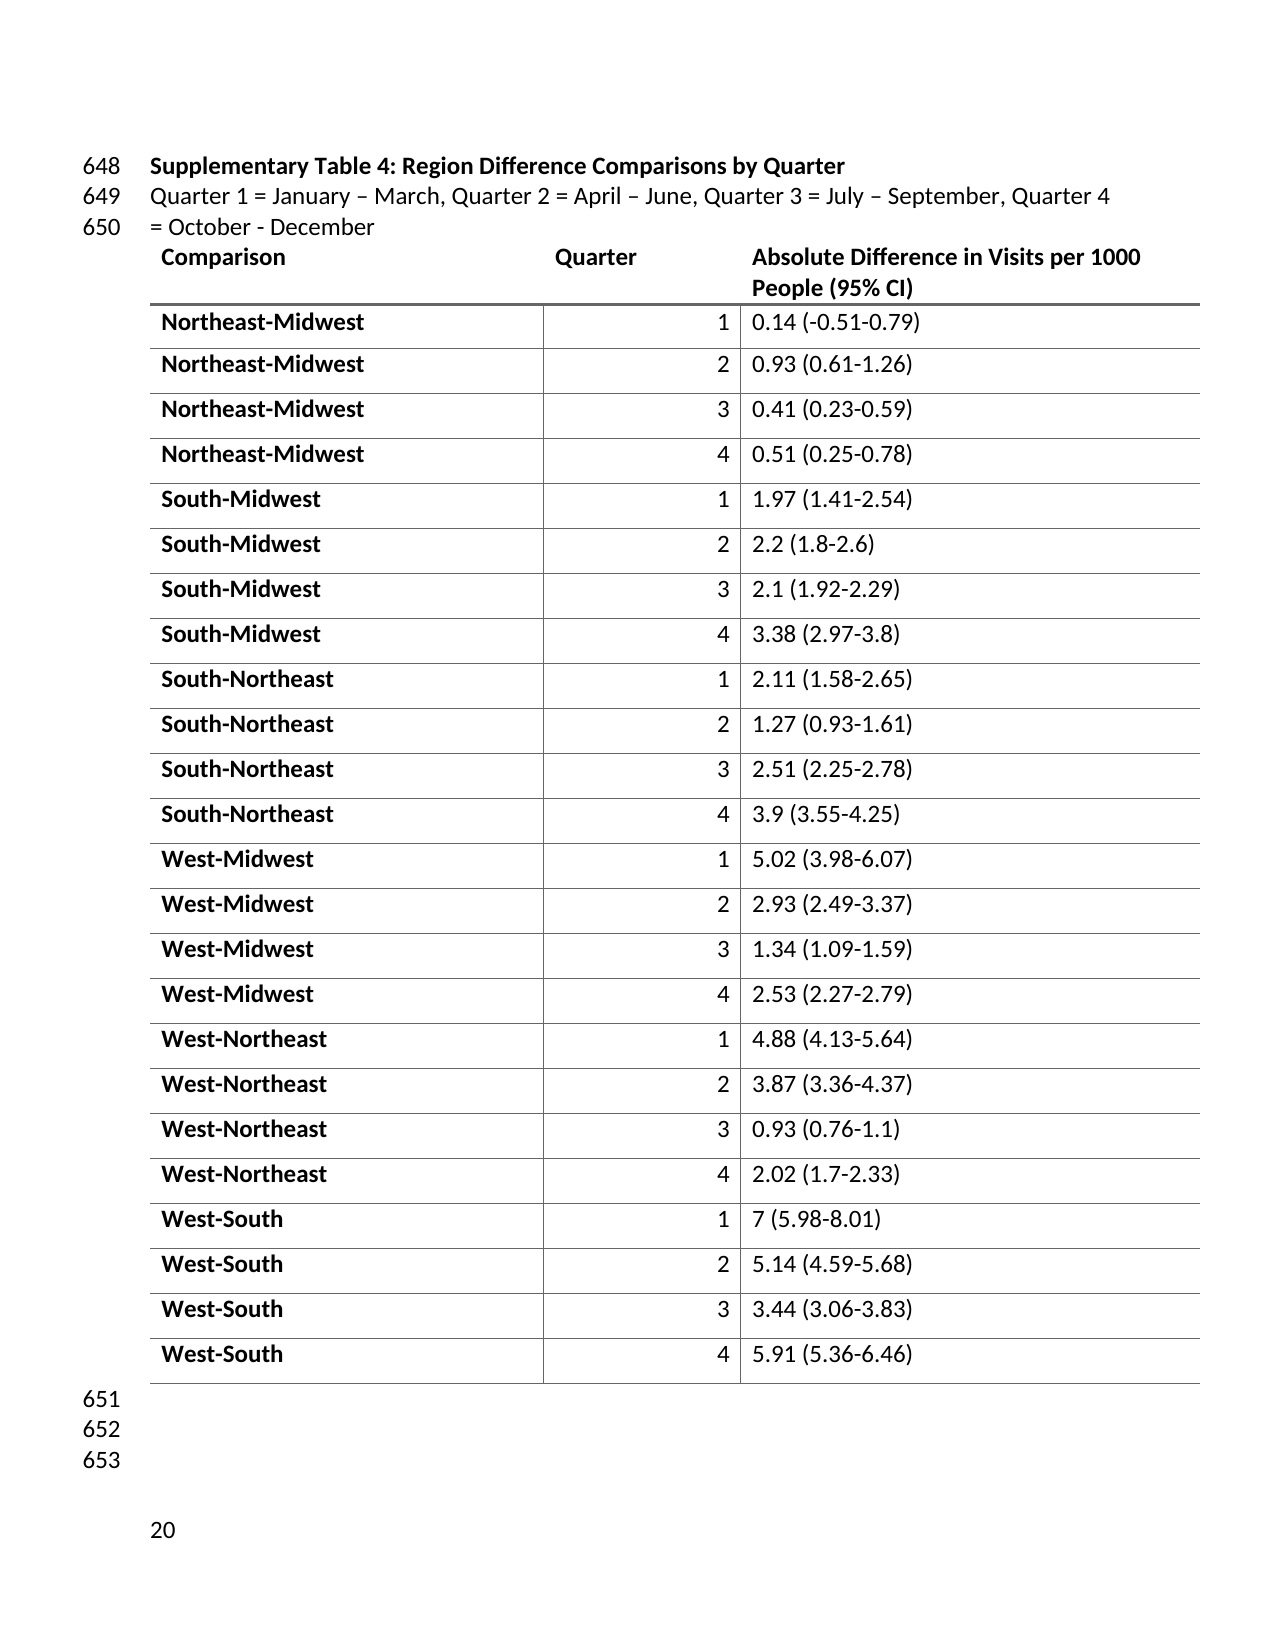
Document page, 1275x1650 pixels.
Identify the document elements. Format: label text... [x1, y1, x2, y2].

table_cell 3.9 (3.55-4.25) [741, 799, 1200, 843]
table_cell South-Midwest [150, 619, 543, 663]
table_cell 7 (5.98-8.01) [741, 1204, 1200, 1248]
table_header Absolute Difference in Visits per 1000 People (95% CI) [741, 242, 1200, 303]
table_cell West-Northeast [150, 1159, 543, 1203]
table_cell 0.93 (0.76-1.1) [741, 1114, 1200, 1158]
table_cell 3 [544, 574, 740, 618]
table_cell 4.88 (4.13-5.64) [741, 1024, 1200, 1068]
table_cell 2.02 (1.7-2.33) [741, 1159, 1200, 1203]
table_cell West-Northeast [150, 1069, 543, 1113]
table_cell Northeast-Midwest [150, 439, 543, 483]
table_cell 0.41 (0.23-0.59) [741, 394, 1200, 438]
table_cell West-Midwest [150, 844, 543, 888]
table_cell 1 [544, 1024, 740, 1068]
table_cell 3 [544, 1294, 740, 1338]
table_cell West-South [150, 1204, 543, 1248]
table_cell 2 [544, 1249, 740, 1293]
table_cell 4 [544, 1339, 740, 1383]
table_cell Northeast-Midwest [150, 349, 543, 393]
table_cell South-Midwest [150, 529, 543, 573]
table_cell 5.91 (5.36-6.46) [741, 1339, 1200, 1383]
table_cell 4 [544, 439, 740, 483]
table_cell 2.2 (1.8-2.6) [741, 529, 1200, 573]
table_cell West-Northeast [150, 1114, 543, 1158]
table_cell 1 [544, 1204, 740, 1248]
table_cell 0.93 (0.61-1.26) [741, 349, 1200, 393]
table_cell South-Northeast [150, 754, 543, 798]
table_cell South-Northeast [150, 664, 543, 708]
table_cell 5.02 (3.98-6.07) [741, 844, 1200, 888]
table_cell 1.97 (1.41-2.54) [741, 484, 1200, 528]
table_cell West-South [150, 1294, 543, 1338]
table_cell 1.34 (1.09-1.59) [741, 934, 1200, 978]
table_cell 2 [544, 1069, 740, 1113]
table_cell 3.44 (3.06-3.83) [741, 1294, 1200, 1338]
table_cell 2 [544, 709, 740, 753]
table_cell 5.14 (4.59-5.68) [741, 1249, 1200, 1293]
table_cell West-South [150, 1249, 543, 1293]
table_cell 2 [544, 889, 740, 933]
table_cell South-Midwest [150, 484, 543, 528]
table_cell 2.93 (2.49-3.37) [741, 889, 1200, 933]
table_cell Northeast-Midwest [150, 394, 543, 438]
table_cell 2 [544, 349, 740, 393]
table_cell 2.53 (2.27-2.79) [741, 979, 1200, 1023]
table_cell 4 [544, 1159, 740, 1203]
table_cell 0.51 (0.25-0.78) [741, 439, 1200, 483]
table_cell 2 [544, 529, 740, 573]
table_cell 3.87 (3.36-4.37) [741, 1069, 1200, 1113]
table_cell 1 [544, 844, 740, 888]
table_cell 3.38 (2.97-3.8) [741, 619, 1200, 663]
table_cell 2.1 (1.92-2.29) [741, 574, 1200, 618]
table_cell 4 [544, 619, 740, 663]
table_cell 2.11 (1.58-2.65) [741, 664, 1200, 708]
table_cell South-Midwest [150, 574, 543, 618]
table_cell 1 [544, 484, 740, 528]
table_cell 2.51 (2.25-2.78) [741, 754, 1200, 798]
table_header Quarter [544, 242, 741, 303]
table_cell West-South [150, 1339, 543, 1383]
table_cell 4 [544, 979, 740, 1023]
table_cell 4 [544, 799, 740, 843]
table_cell 3 [544, 754, 740, 798]
table_cell 3 [544, 934, 740, 978]
text Supplementary Table 4: Region Difference Comparisons by Quarter [150, 150, 1125, 181]
table_cell 3 [544, 394, 740, 438]
table_cell South-Northeast [150, 709, 543, 753]
table_cell West-Midwest [150, 889, 543, 933]
table_cell 1.27 (0.93-1.61) [741, 709, 1200, 753]
table_cell 3 [544, 1114, 740, 1158]
table_cell South-Northeast [150, 799, 543, 843]
table_cell 1 [544, 664, 740, 708]
table_cell 0.14 (-0.51-0.79) [741, 306, 1200, 348]
table_cell Northeast-Midwest [150, 306, 543, 348]
table_cell West-Midwest [150, 979, 543, 1023]
table_cell 1 [544, 306, 740, 348]
table_cell West-Northeast [150, 1024, 543, 1068]
table_cell West-Midwest [150, 934, 543, 978]
text Quarter 1 = January – March, Quarter 2 = April – June, Quarter 3 = July – September, Quarter 4 = October - December [150, 181, 1125, 242]
table_header Comparison [150, 242, 544, 303]
